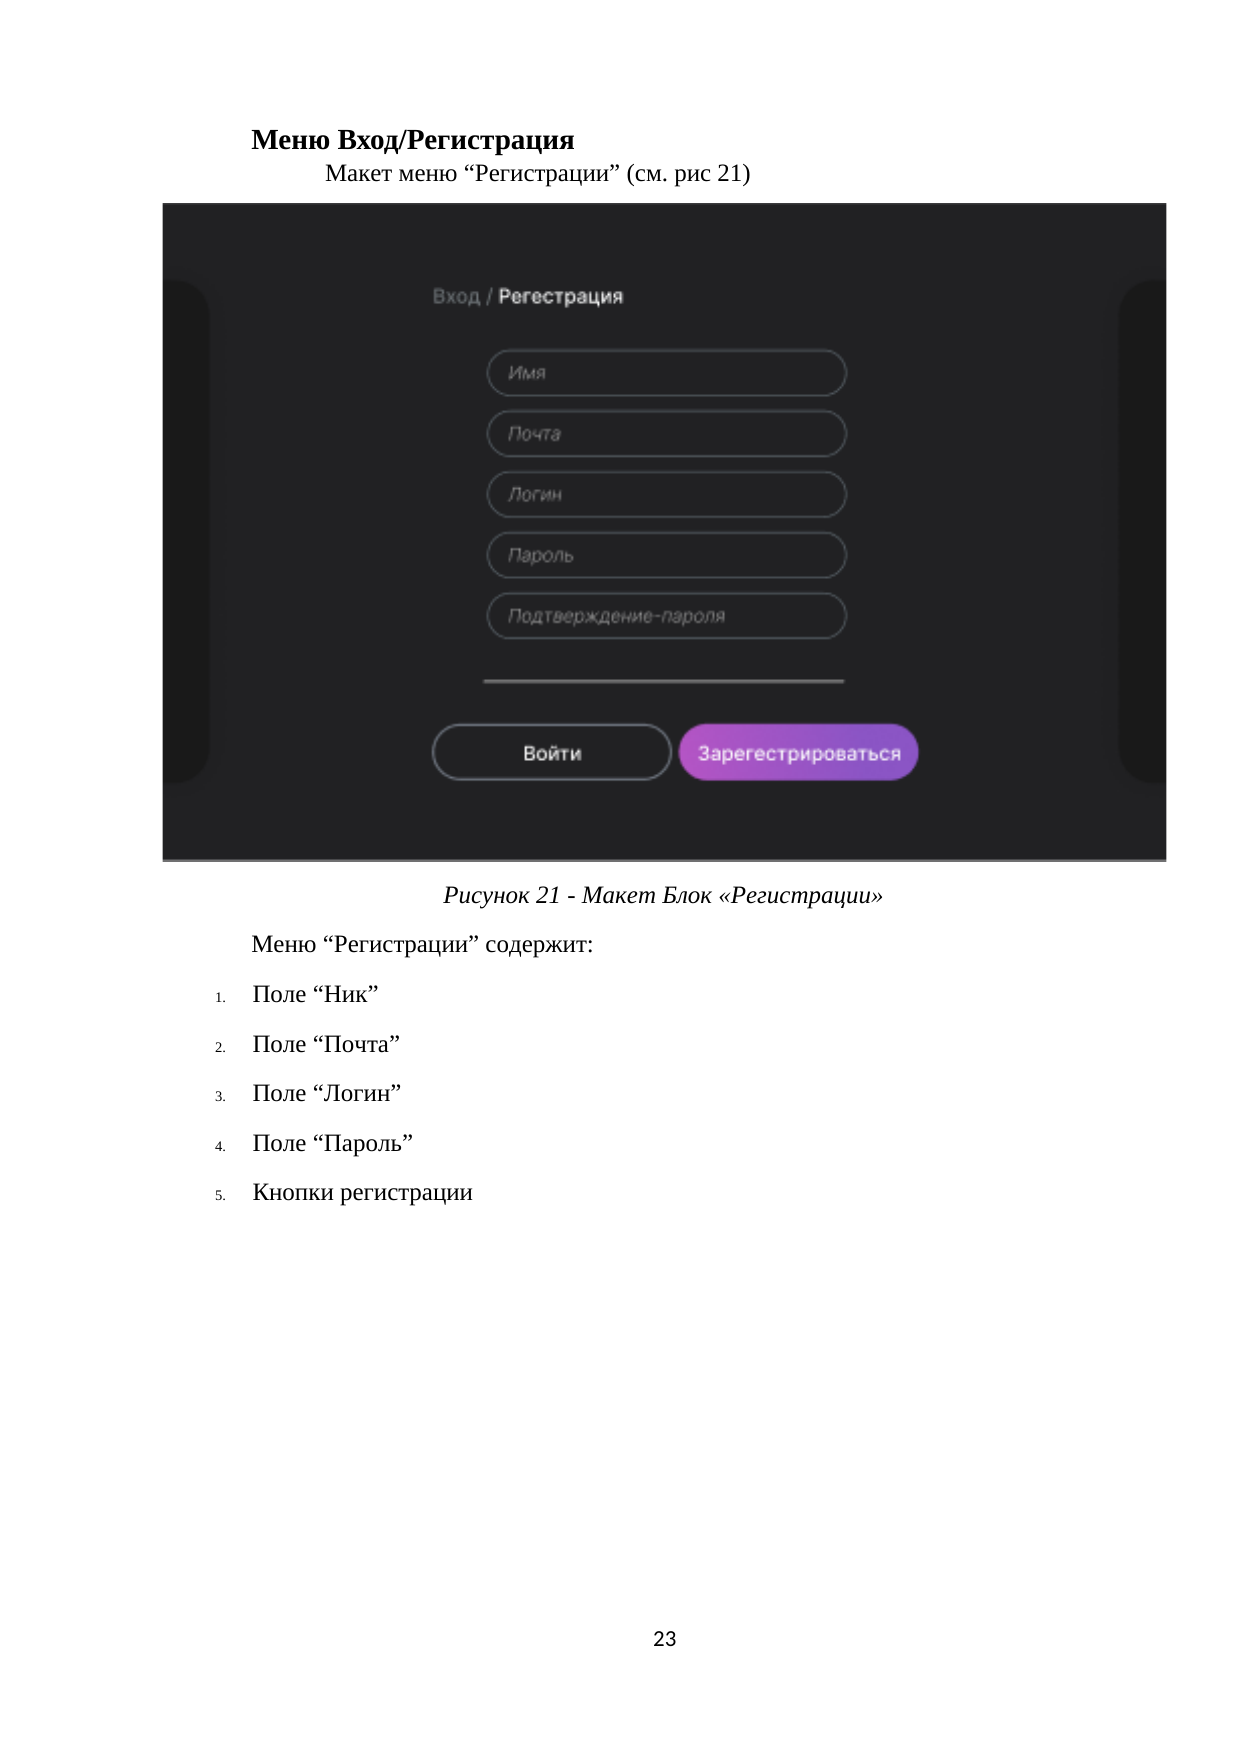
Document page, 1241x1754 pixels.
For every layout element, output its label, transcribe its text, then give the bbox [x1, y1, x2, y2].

list Поле “Пароль” [215, 1128, 1152, 1157]
list Кнопки регистрации [215, 1177, 1152, 1206]
list Поле “Логин” [215, 1078, 1152, 1107]
list Поле “Почта” [215, 1029, 1152, 1057]
list Поле “Ник” [215, 979, 1152, 1008]
subtitle Меню Вход/Регистрация [177, 122, 1152, 156]
picture [162, 203, 1167, 862]
text Рисунок 21 - Макет Блок «Регистрации» [177, 880, 1152, 909]
text Макет меню “Регистрации” (см. рис 21) [251, 158, 1152, 187]
text Меню “Регистрации” содержит: [177, 929, 1152, 958]
